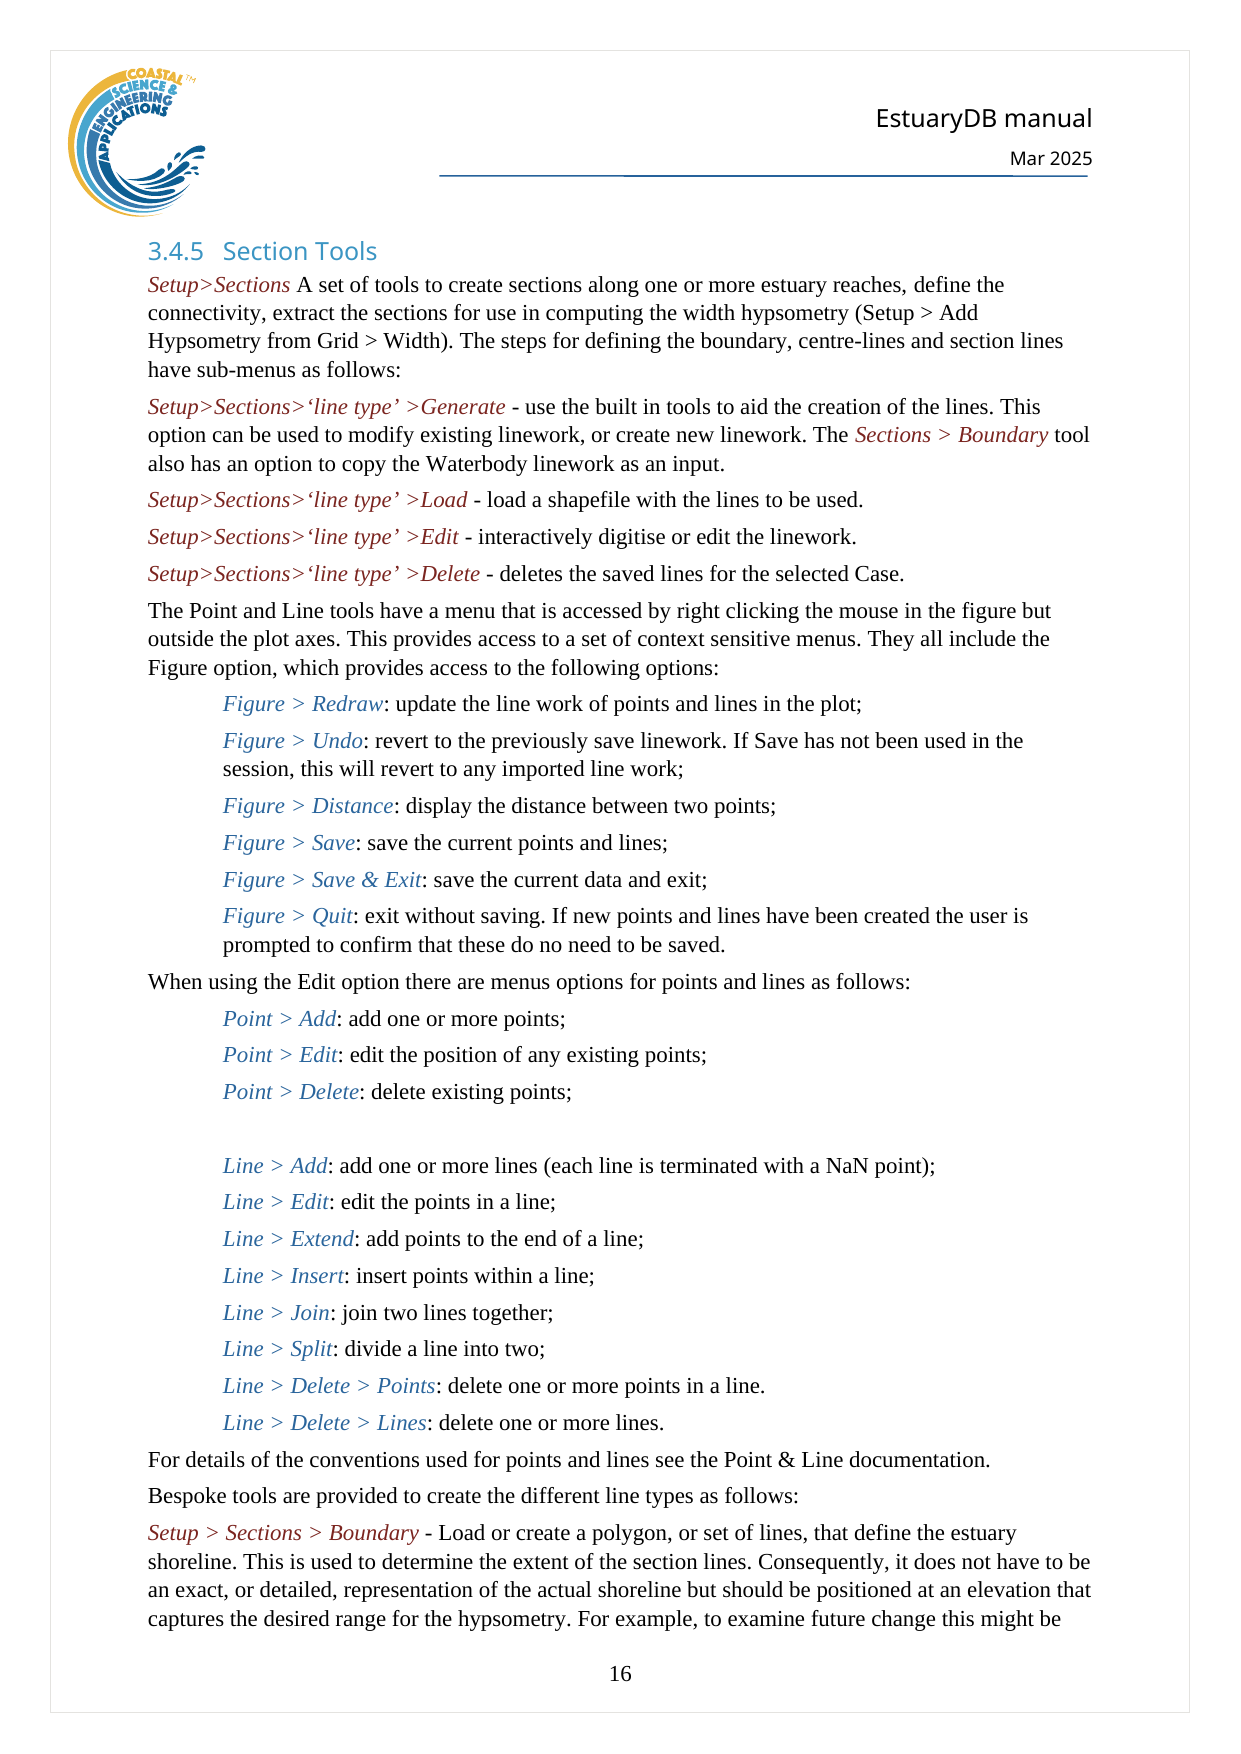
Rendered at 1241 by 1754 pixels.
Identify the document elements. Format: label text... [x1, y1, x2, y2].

text Line > Insert: insert points within a line; [223, 1262, 1093, 1288]
text Setup>Sections A set of tools to create sections along one or more estuary reaches, define the connectivity, extract the sections for use in computing the width hypsometry (Setup > Add Hypsometry from Grid > Width). The steps for defining the boundary, centre-lines and section lines have sub-menus as follows: [148, 271, 1093, 382]
text Line > Add: add one or more lines (each line is terminated with a NaN point); [223, 1152, 1093, 1178]
text Figure > Distance: display the distance between two points; [223, 792, 1093, 819]
text When using the Edit option there are menus options for points and lines as follows: [148, 968, 1093, 994]
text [148, 1519, 1093, 1631]
text Point > Add: add one or more points; [223, 1004, 1093, 1031]
text Setup>Sections>‘line type’ >Edit - interactively digitise or edit the linework. [148, 523, 1093, 549]
text Setup>Sections>‘line type’ >Delete - deletes the saved lines for the selected Case. [148, 560, 1093, 586]
text Line > Join: join two lines together; [223, 1299, 1093, 1325]
text Line > Edit: edit the points in a line; [223, 1188, 1093, 1215]
text Setup>Sections>‘line type’ >Generate - use the built in tools to aid the creation of the lines. This option can be used to modify existing linework, or create new linework. The Sections > Boundary tool also has an option to copy the Waterbody linework as an input. [148, 393, 1093, 476]
text Line > Extend: add points to the end of a line; [223, 1225, 1093, 1252]
text Setup>Sections>‘line type’ >Load - load a shapefile with the lines to be used. [148, 486, 1093, 513]
text Bespoke tools are provided to create the different line types as follows: [148, 1483, 1093, 1509]
text For details of the conventions used for points and lines see the Point & Line documentation. [148, 1446, 1093, 1472]
text Figure > Undo: revert to the previously save linework. If Save has not been used in the session, this will revert to any imported line work; [223, 727, 1093, 782]
text Figure > Redraw: update the line work of points and lines in the plot; [223, 690, 1093, 717]
text Line > Delete > Points: delete one or more points in a line. [223, 1372, 1093, 1399]
text Figure > Save: save the current points and lines; [223, 829, 1093, 855]
text Point > Delete: delete existing points; [223, 1078, 1093, 1104]
text Figure > Save & Exit: save the current data and exit; [223, 866, 1093, 892]
text The Point and Line tools have a menu that is accessed by right clicking the mouse in the figure but outside the plot axes. This provides access to a set of context sensitive menus. They all include the Figure option, which provides access to the following options: [148, 597, 1093, 680]
text Point > Edit: edit the position of any existing points; [223, 1041, 1093, 1068]
text Figure > Quit: exit without saving. If new points and lines have been created the user is prompted to confirm that these do no need to be saved. [223, 903, 1093, 957]
subtitle Section Tools [148, 234, 1093, 268]
text Line > Delete > Lines: delete one or more lines. [223, 1409, 1093, 1435]
text Line > Split: divide a line into two; [223, 1336, 1093, 1362]
